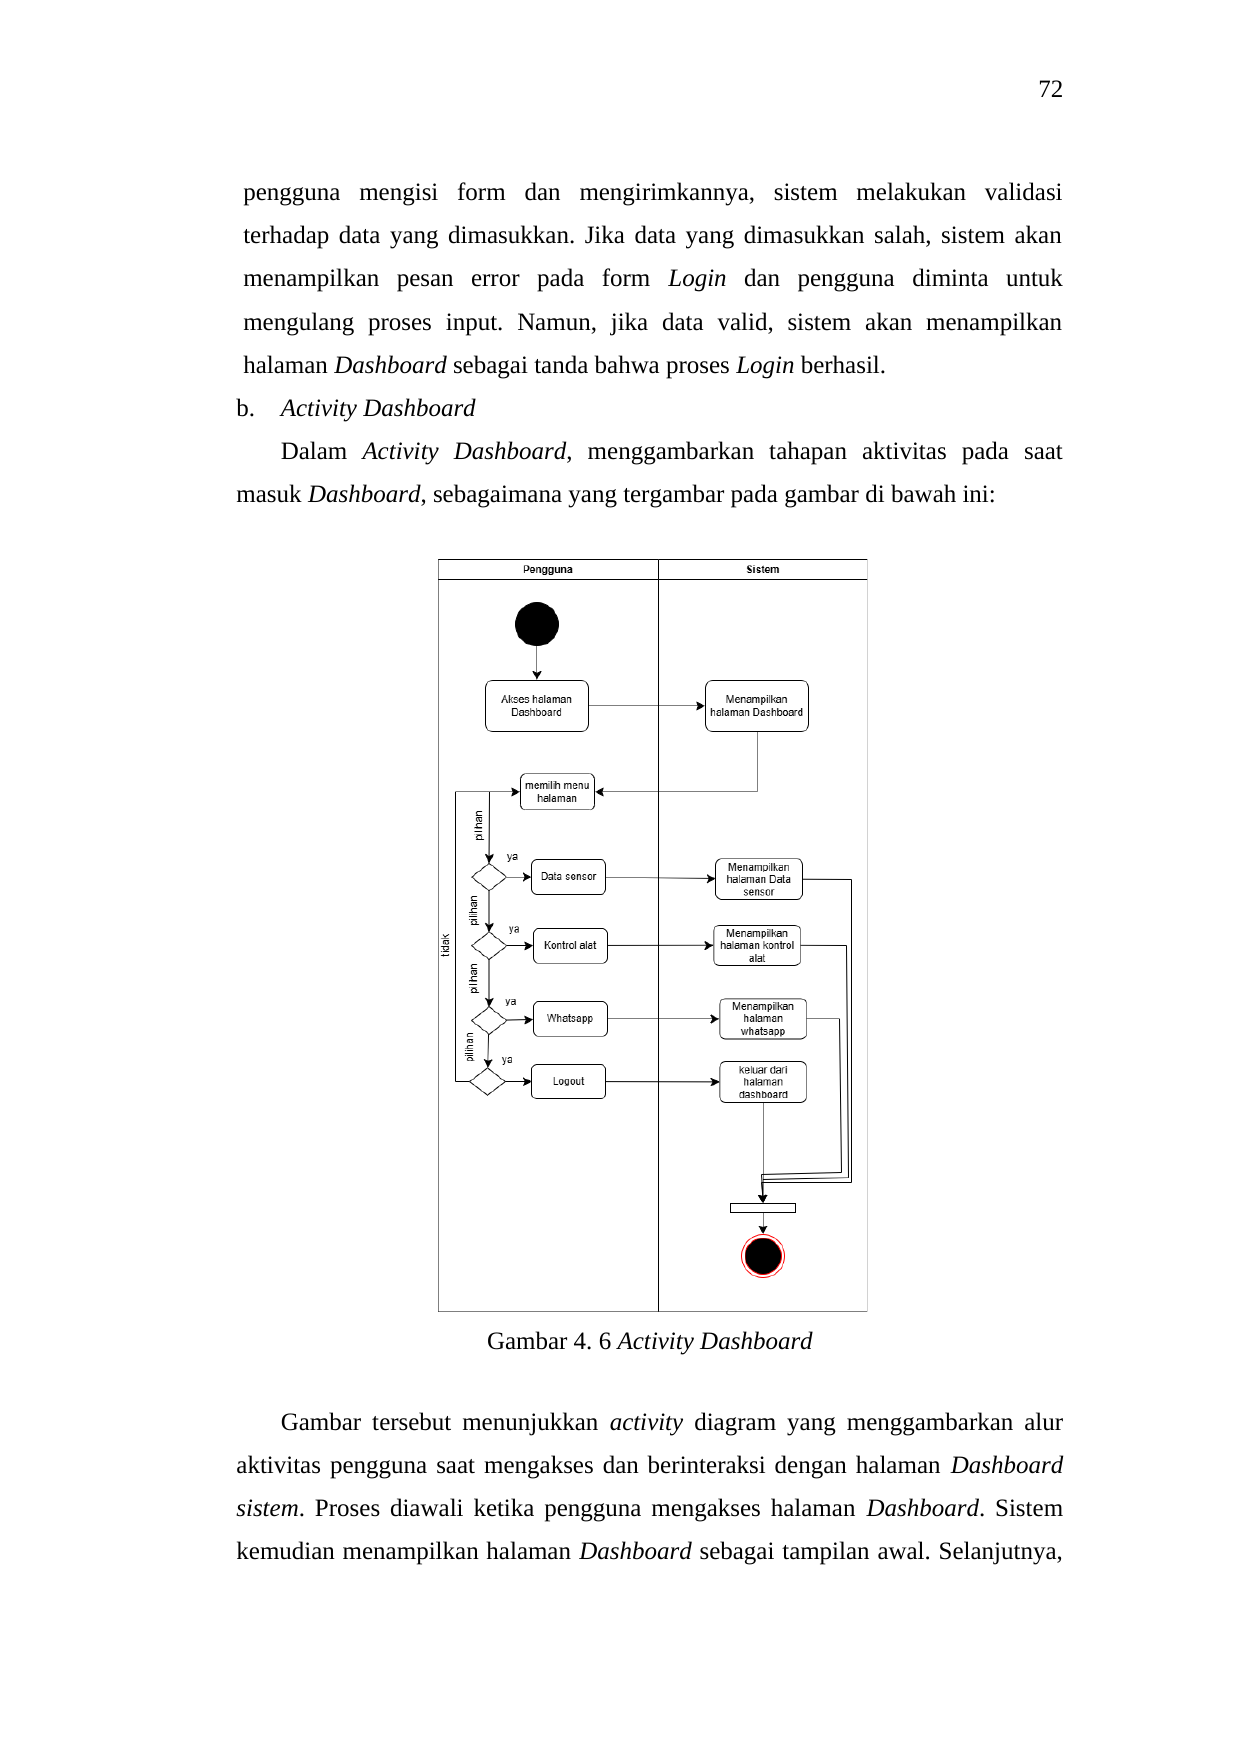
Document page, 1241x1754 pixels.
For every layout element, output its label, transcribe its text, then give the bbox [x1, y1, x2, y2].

text Dalam Activity Dashboard, menggambarkan tahapan aktivitas pada saat masuk Dashboard, sebagaimana yang tergambar pada gambar di bawah ini: [236, 436, 1063, 508]
list Activity Dashboard [236, 393, 1063, 422]
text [243, 177, 1063, 378]
text Gambar 4. 6 Activity Dashboard [236, 1326, 1063, 1355]
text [236, 1407, 1063, 1565]
picture [432, 559, 868, 1312]
